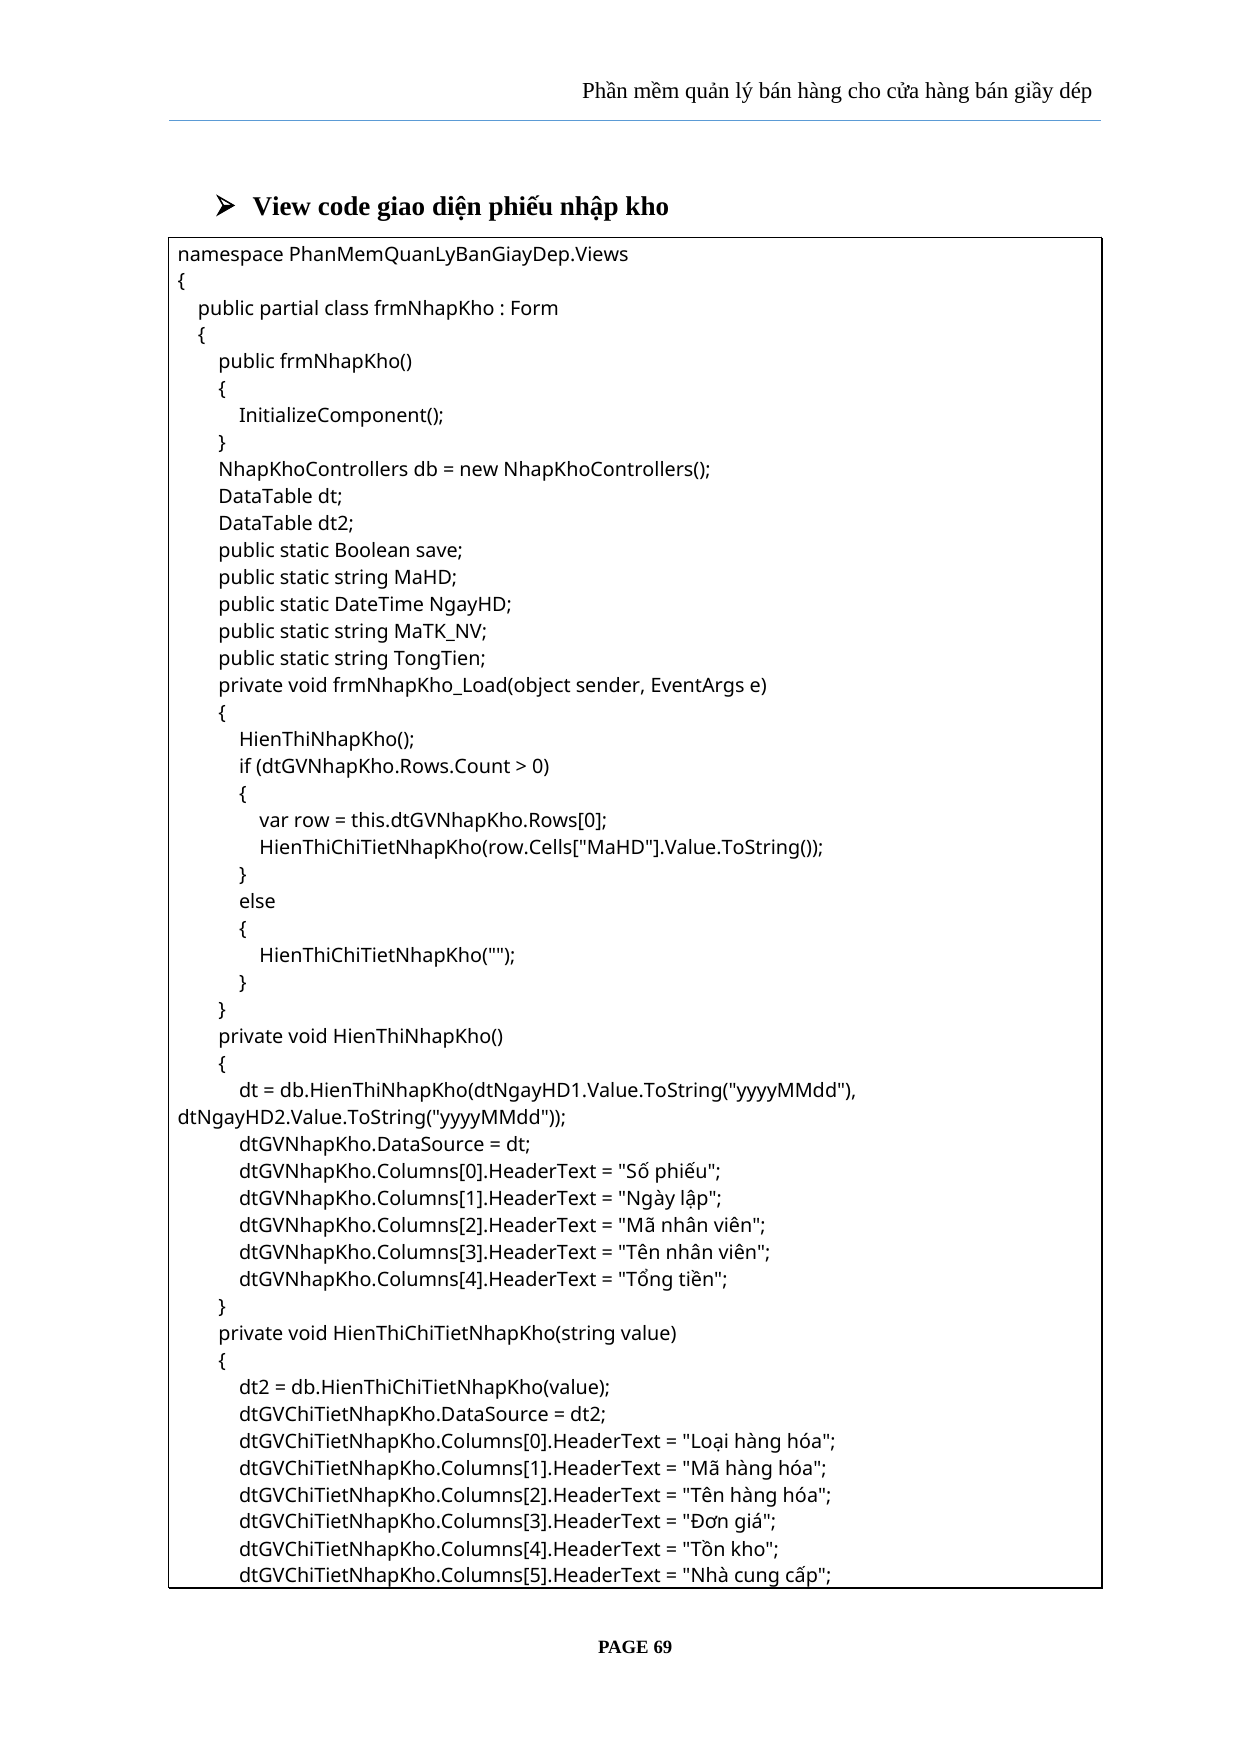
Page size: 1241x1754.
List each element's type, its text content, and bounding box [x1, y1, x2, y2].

text public static string MaHD; [177, 563, 1092, 591]
text var row = this.dtGVNhapKho.Rows[0]; [177, 806, 1092, 833]
text HienThiChiTietNhapKho(""); [177, 941, 1092, 968]
text private void HienThiNhapKho() [177, 1022, 1092, 1049]
text } [177, 860, 1092, 887]
text { [177, 1049, 1092, 1076]
text { [177, 1346, 1092, 1373]
text private void frmNhapKho_Load(object sender, EventArgs e) [177, 671, 1092, 698]
text public static string MaTK_NV; [177, 617, 1092, 644]
text dtGVNhapKho.Columns[4].HeaderText = "Tổng tiền"; [177, 1265, 1092, 1292]
text HienThiChiTietNhapKho(row.Cells["MaHD"].Value.ToString()); [177, 833, 1092, 860]
text namespace PhanMemQuanLyBanGiayDep.Views [169, 238, 1101, 267]
text dt = db.HienThiNhapKho(dtNgayHD1.Value.ToString("yyyyMMdd"), dtNgayHD2.Value.ToString("yyyyMMdd")); [177, 1076, 1092, 1130]
text { [177, 321, 1092, 348]
text public frmNhapKho() [177, 348, 1092, 375]
text HienThiNhapKho(); [177, 725, 1092, 752]
text public static Boolean save; [177, 537, 1092, 563]
text dtGVNhapKho.DataSource = dt; [177, 1130, 1092, 1157]
text { [177, 267, 1092, 294]
text else [177, 887, 1092, 914]
text dtGVNhapKho.Columns[3].HeaderText = "Tên nhân viên"; [177, 1238, 1092, 1265]
text NhapKhoControllers db = new NhapKhoControllers(); [177, 456, 1092, 483]
text if (dtGVNhapKho.Rows.Count > 0) [177, 752, 1092, 779]
text dtGVChiTietNhapKho.Columns[5].HeaderText = "Nhà cung cấp"; [177, 1562, 1092, 1587]
text { [177, 779, 1092, 806]
text DataTable dt; [177, 483, 1092, 509]
text } [177, 968, 1092, 995]
text { [177, 698, 1092, 725]
text dtGVChiTietNhapKho.DataSource = dt2; [177, 1400, 1092, 1427]
text public partial class frmNhapKho : Form [177, 294, 1092, 321]
text private void HienThiChiTietNhapKho(string value) [177, 1319, 1092, 1346]
text dtGVNhapKho.Columns[0].HeaderText = "Số phiếu"; [177, 1157, 1092, 1184]
text dtGVChiTietNhapKho.Columns[0].HeaderText = "Loại hàng hóa"; [177, 1427, 1092, 1454]
text public static DateTime NgayHD; [177, 591, 1092, 617]
text } [177, 429, 1092, 456]
text dtGVChiTietNhapKho.Columns[3].HeaderText = "Đơn giá"; [177, 1508, 1092, 1535]
text dtGVNhapKho.Columns[2].HeaderText = "Mã nhân viên"; [177, 1211, 1092, 1238]
text public static string TongTien; [177, 644, 1092, 671]
text { [177, 375, 1092, 402]
text dtGVChiTietNhapKho.Columns[2].HeaderText = "Tên hàng hóa"; [177, 1481, 1092, 1508]
text dtGVChiTietNhapKho.Columns[4].HeaderText = "Tồn kho"; [177, 1535, 1092, 1562]
text InitializeComponent(); [177, 402, 1092, 429]
list View code giao diện phiếu nhập kho [215, 190, 1092, 221]
text DataTable dt2; [177, 509, 1092, 537]
text dtGVChiTietNhapKho.Columns[1].HeaderText = "Mã hàng hóa"; [177, 1454, 1092, 1481]
text dtGVNhapKho.Columns[1].HeaderText = "Ngày lập"; [177, 1184, 1092, 1211]
text } [177, 995, 1092, 1022]
text dt2 = db.HienThiChiTietNhapKho(value); [177, 1373, 1092, 1400]
text { [177, 914, 1092, 941]
text } [177, 1292, 1092, 1319]
